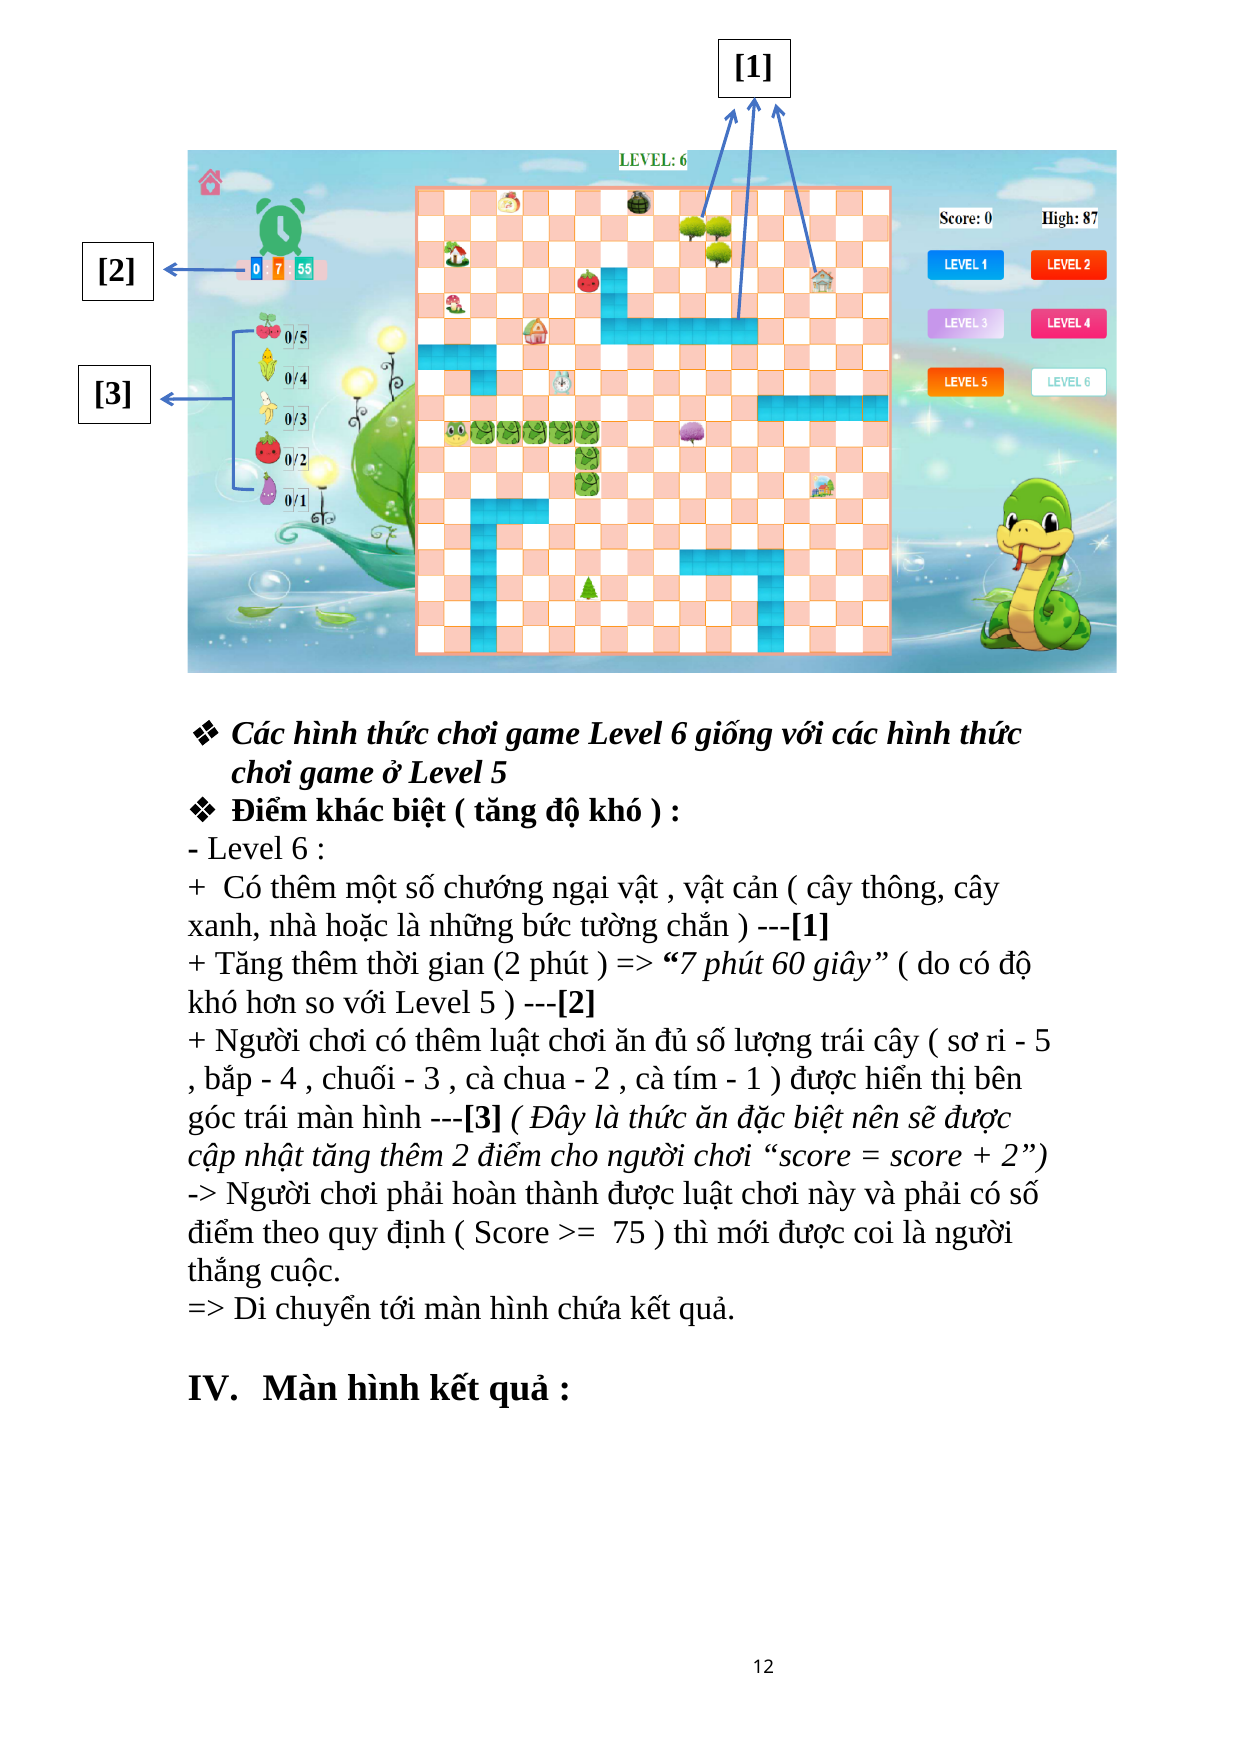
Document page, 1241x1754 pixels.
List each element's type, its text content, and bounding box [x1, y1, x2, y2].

picture [187, 150, 1117, 673]
list => Di chuyển tới màn hình chứa kết quả. [187, 1288, 1053, 1327]
list Điểm khác biệt ( tăng độ khó ) : [187, 790, 1053, 828]
list - Level 6 : [187, 828, 1053, 867]
list + Có thêm một số chướng ngại vật , vật cản ( cây thông, cây xanh, nhà hoặc là những bức tường chắn ) ---[1] [187, 867, 1053, 943]
text + Tăng thêm thời gian (2 phút ) => “7 phút 60 giây” ( do có độ khó hơn so với Level 5 ) ---[2] [187, 943, 1053, 1020]
list Các hình thức chơi game Level 6 giống với các hình thức chơi game ở Level 5 [187, 713, 1053, 790]
list Màn hình kết quả : [187, 1365, 1053, 1408]
list -> Người chơi phải hoàn thành được luật chơi này và phải có số điểm theo quy định ( Score >= 75 ) thì mới được coi là người thắng cuộc. [187, 1173, 1053, 1288]
list + Người chơi có thêm luật chơi ăn đủ số lượng trái cây ( sơ ri - 5 , bắp - 4 , chuối - 3 , cà chua - 2 , cà tím - 1 ) được hiển thị bên góc trái màn hình ---[3] ( Đây là thức ăn đặc biệt nên sẽ được cập nhật tăng thêm 2 điểm cho người chơi “score = score + 2”) [187, 1020, 1053, 1173]
